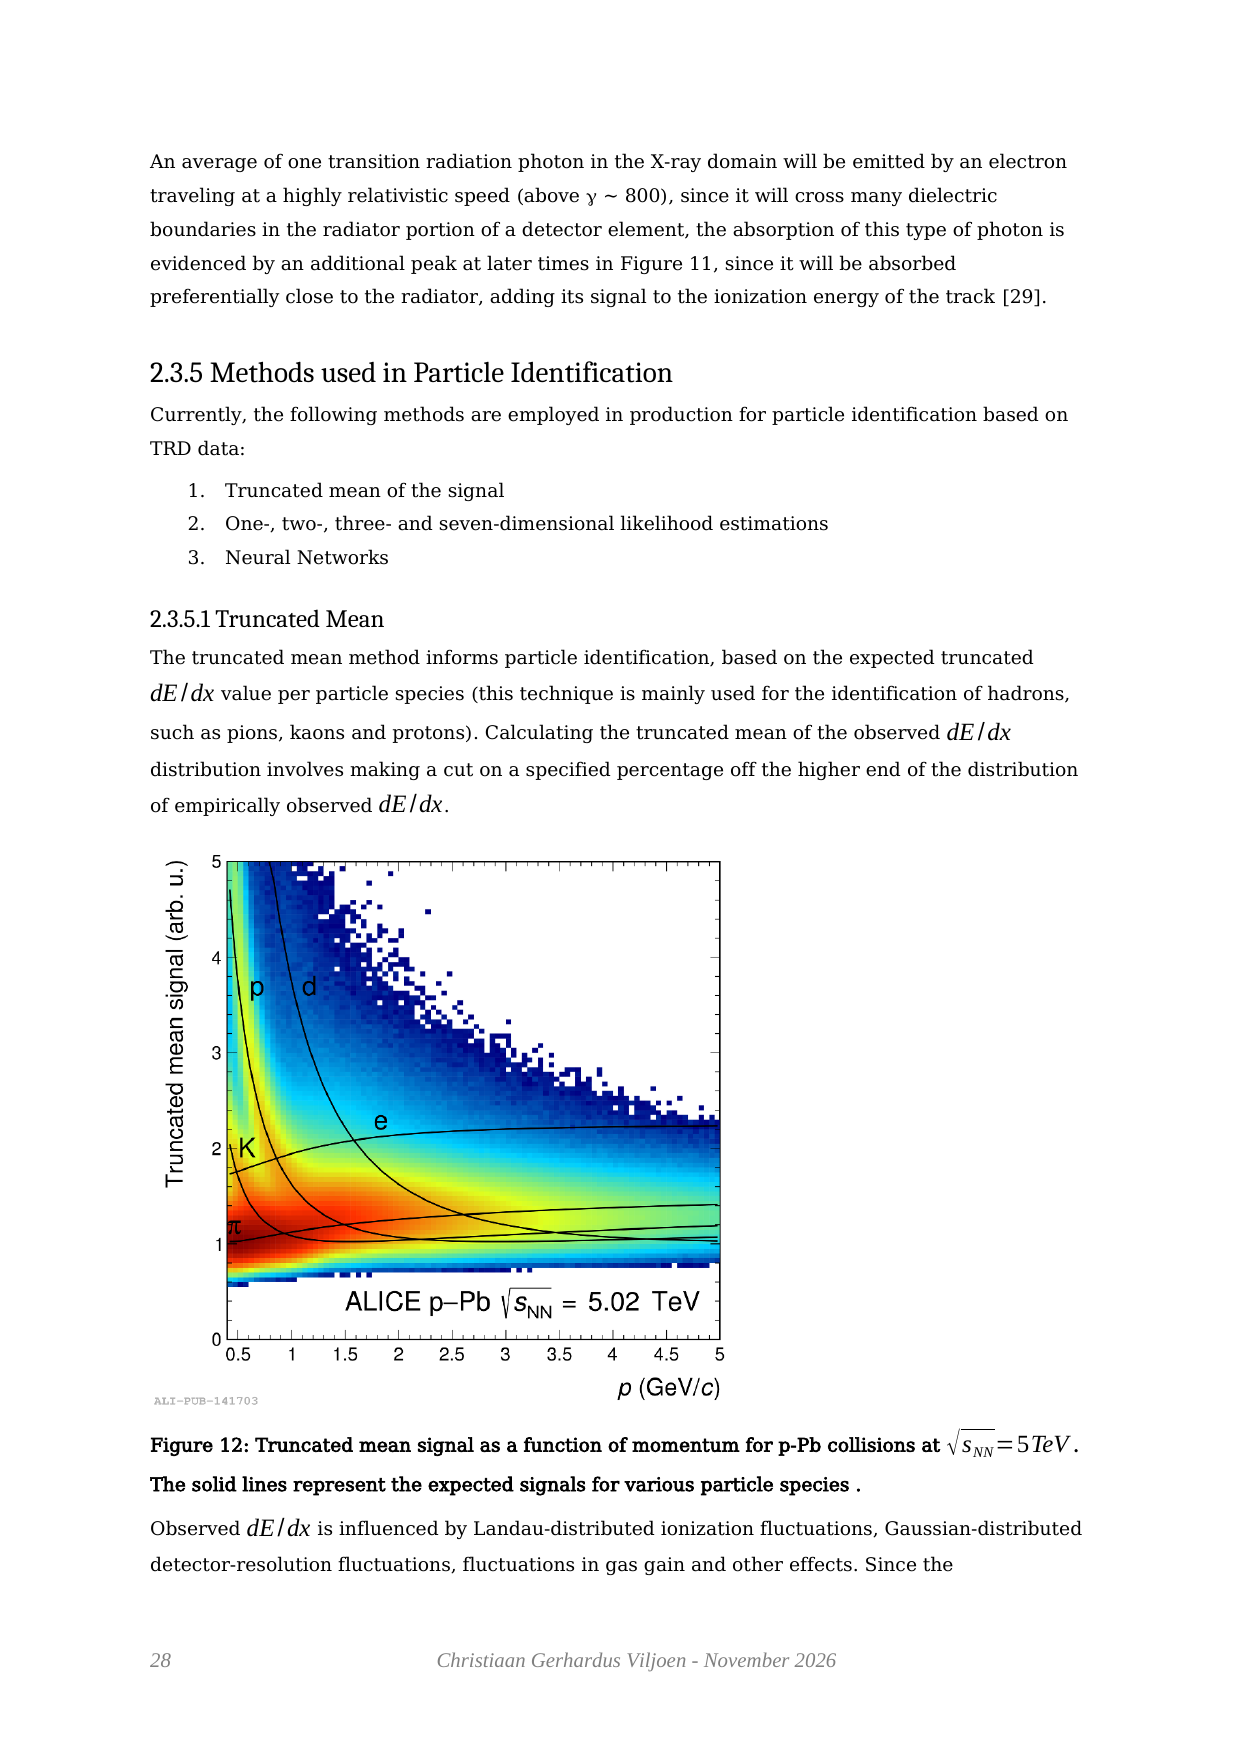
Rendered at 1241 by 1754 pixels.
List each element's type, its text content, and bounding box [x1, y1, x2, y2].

subtitle Truncated Mean [150, 604, 1090, 633]
list Truncated mean of the signal [187, 478, 1090, 501]
subtitle Methods used in Particle Identification [150, 356, 1090, 390]
text An average of one transition radiation photon in the X-ray domain will be emitted by an electron traveling at a highly relativistic speed (above ~ 800), since it will cross many dielectric boundaries in the radiator portion of a detector element, the absorption of this type of photon is evidenced by an additional peak at later times in Figure 10, since it will be absorbed preferentially close to the radiator, adding its signal to the ionization energy of the track . [150, 150, 1090, 308]
picture [150, 838, 738, 1408]
text Figure 12: Truncated mean signal as a function of momentum for p-Pb collisions at . The solid lines represent the expected signals for various particle species . [150, 1427, 1090, 1495]
text The truncated mean method informs particle identification, based on the expected truncated value per particle species (this technique is mainly used for the identification of hadrons, such as pions, kaons and protons). Calculating the truncated mean of the observed distribution involves making a cut on a specified percentage off the higher end of the distribution of empirically observed . [150, 646, 1090, 819]
text Currently, the following methods are employed in production for particle identification based on TRD data: [150, 402, 1090, 459]
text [150, 1514, 1090, 1576]
list One-, two-, three- and seven-dimensional likelihood estimations [187, 512, 1090, 534]
list Neural Networks [187, 546, 1090, 568]
